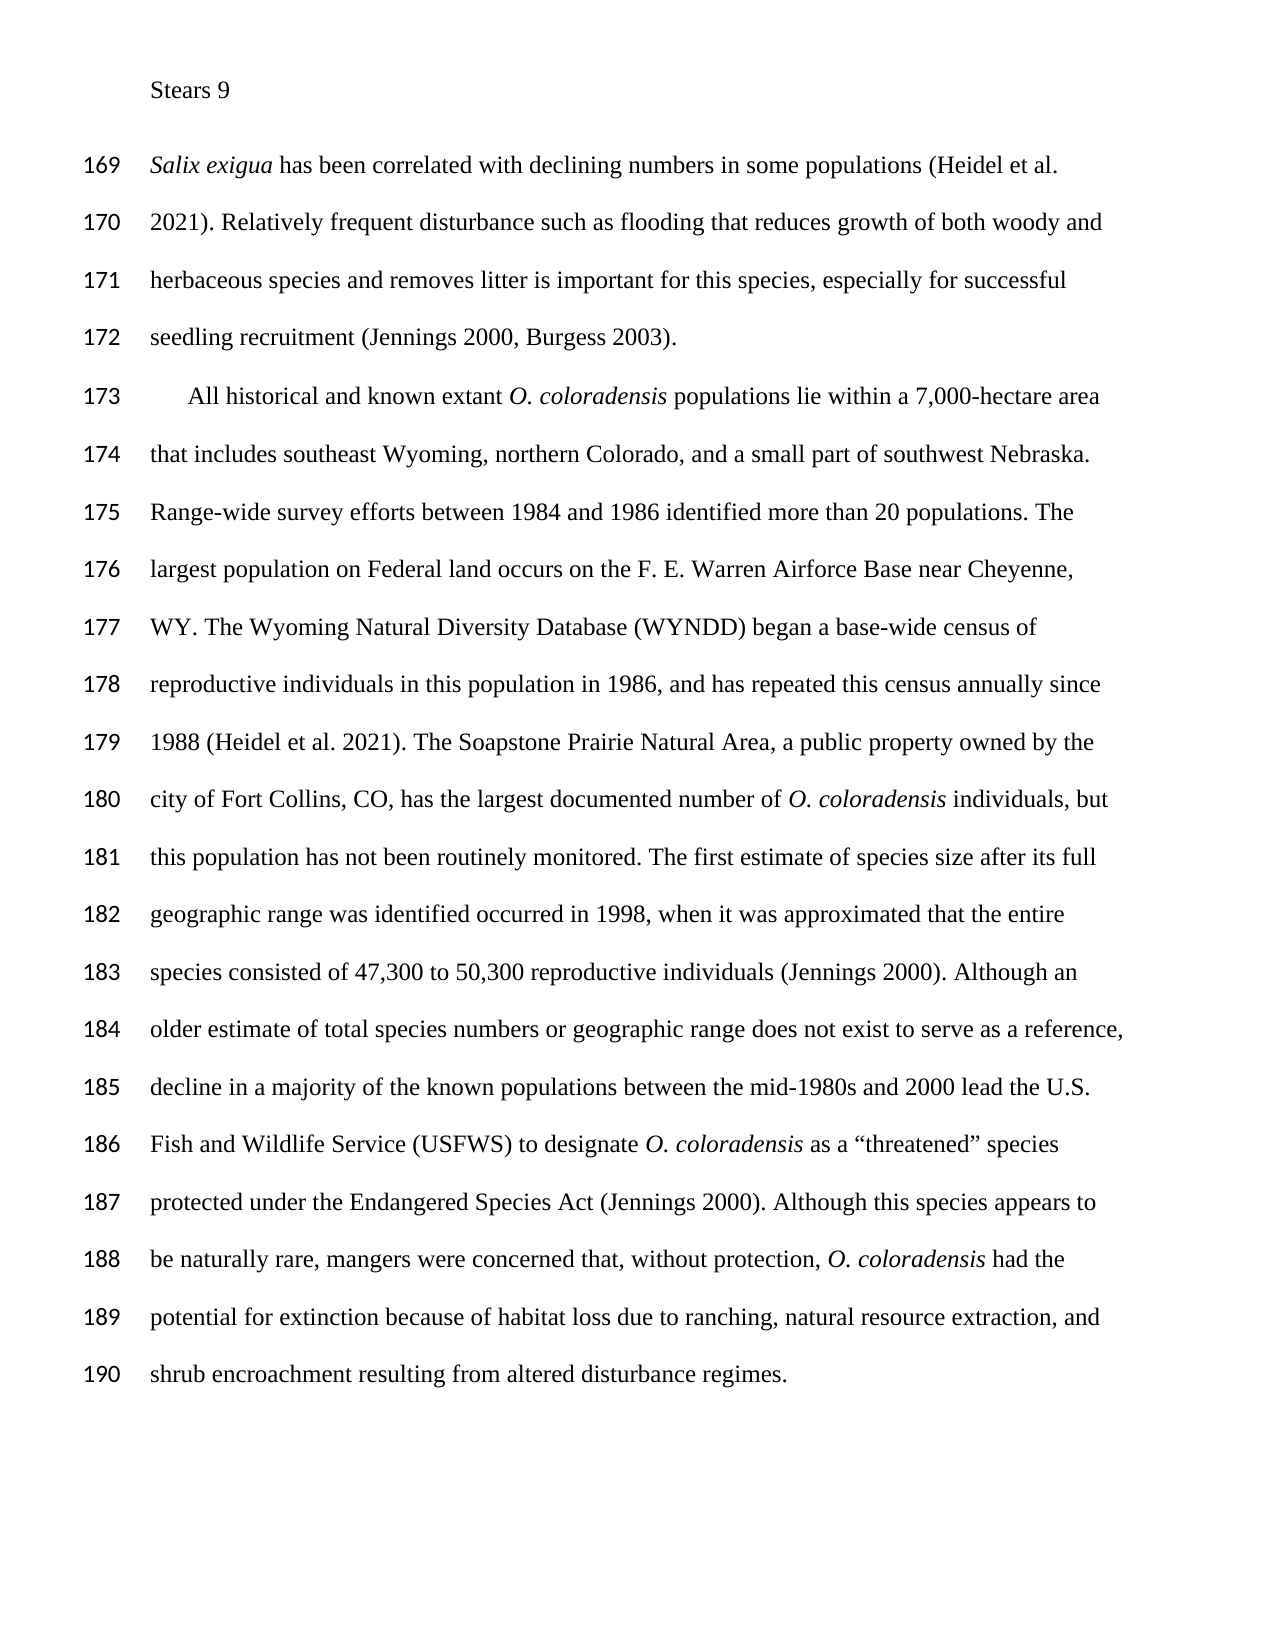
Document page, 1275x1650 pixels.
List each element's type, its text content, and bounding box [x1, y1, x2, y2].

text All historical and known extant O. coloradensis populations lie within a ﻿7,000-hectare area that includes southeast Wyoming, northern Colorado, and a small part of southwest Nebraska. Range-wide survey efforts between 1984 and 1986 identified more than 20 populations. The largest population on Federal land occurs on the F. E. Warren Airforce Base near Cheyenne, WY. The Wyoming Natural Diversity Database (WYNDD) began a base-wide census of reproductive individuals in this population in 1986, and has repeated this census annually since 1988 (Heidel et al. 2021). The Soapstone Prairie Natural Area, a public property owned by the city of Fort Collins, CO, has the largest documented number of O. coloradensis individuals, but this population has not been routinely monitored. The first estimate of species size after its full geographic range was identified occurred in 1998, when it was approximated that the entire species consisted of 47,300 to 50,300 reproductive individuals (Jennings 2000). Although an older estimate of total species numbers or geographic range does not exist to serve as a reference, decline in a majority of the known populations between the mid-1980s and 2000 lead the U.S. Fish and Wildlife Service (USFWS) to designate O. coloradensis as a “threatened” species protected under the Endangered Species Act (Jennings 2000). Although this species appears to be naturally rare, mangers were concerned that, without protection, O. coloradensis had the potential for extinction because of habitat loss due to ranching, natural resource extraction, and shrub encroachment resulting from altered disturbance regimes. [150, 380, 1125, 1388]
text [150, 150, 1125, 351]
